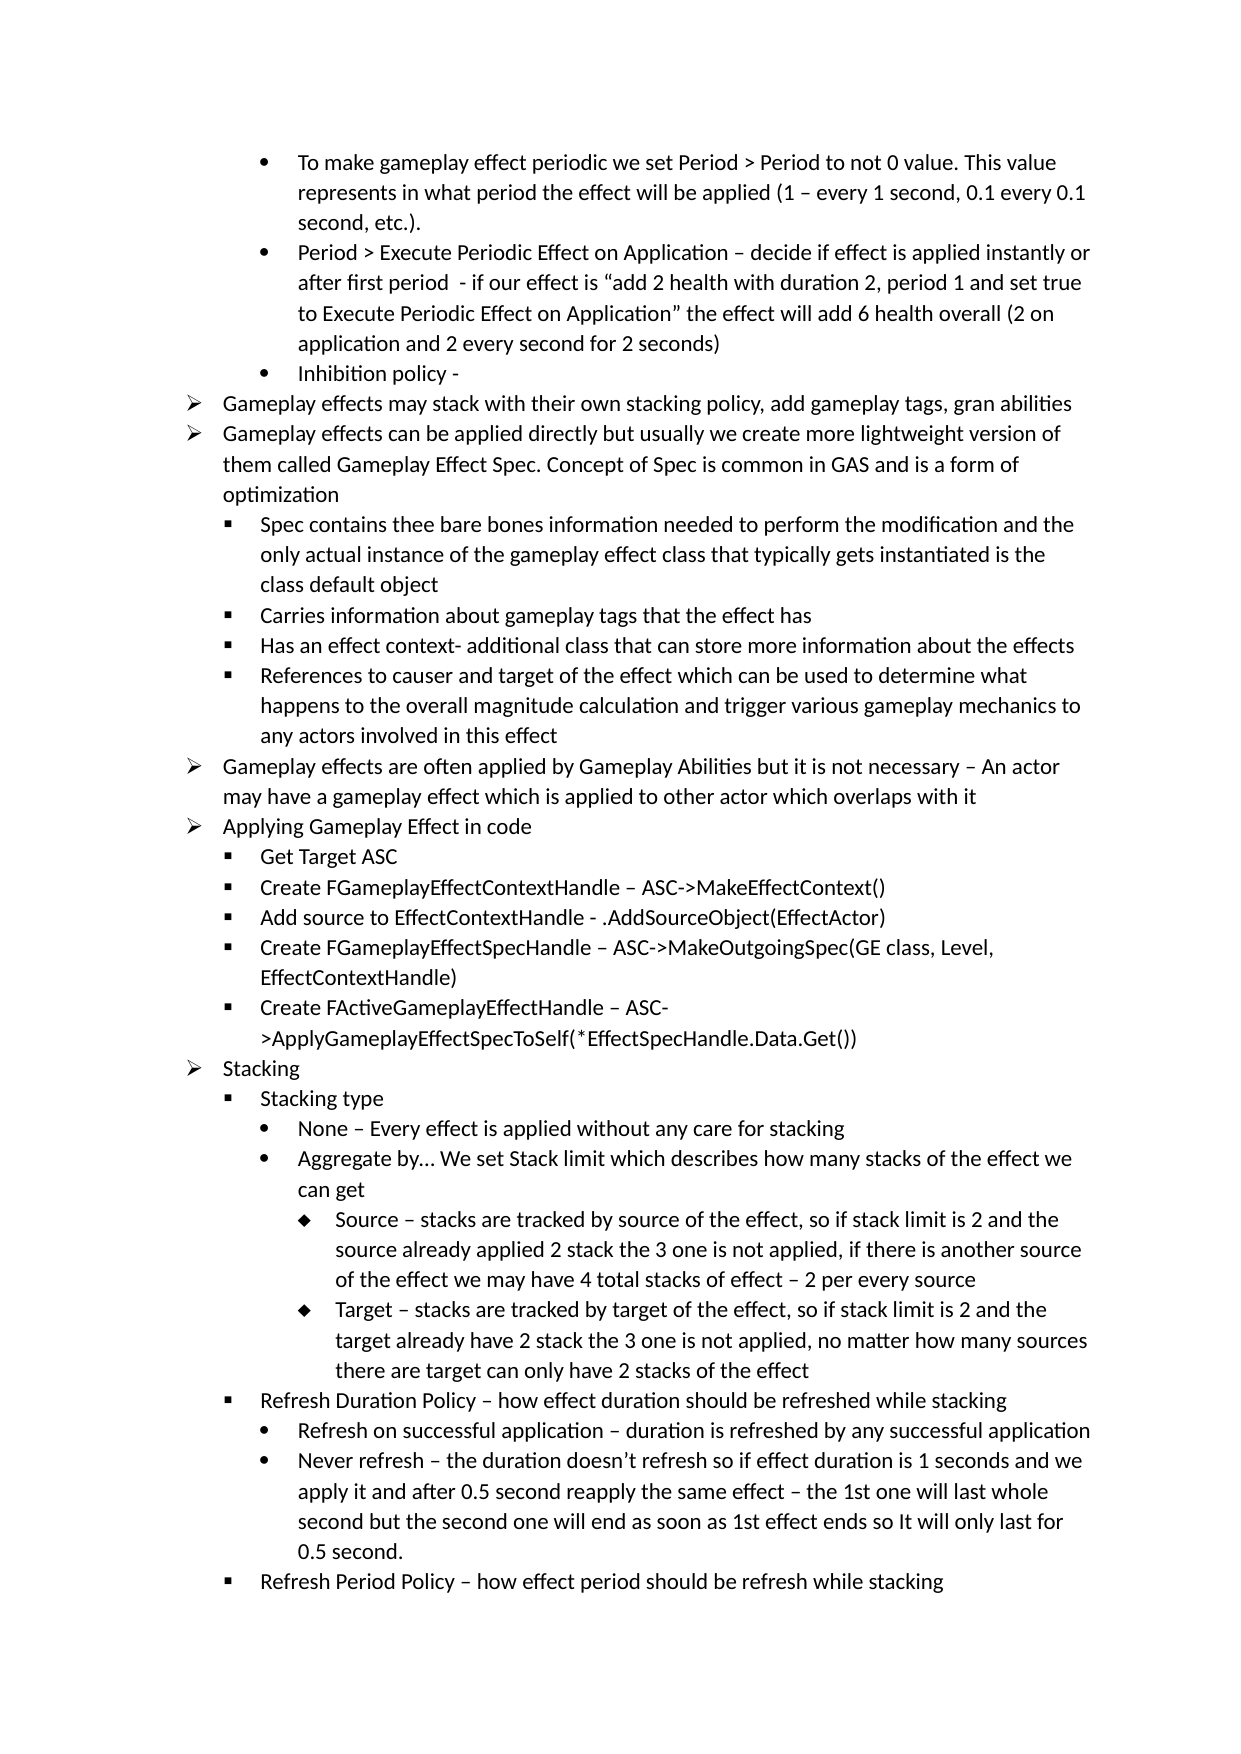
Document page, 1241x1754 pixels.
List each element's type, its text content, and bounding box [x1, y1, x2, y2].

list Has an effect context- additional class that can store more information about the effects [223, 631, 1093, 659]
list Source – stacks are tracked by source of the effect, so if stack limit is 2 and the source already applied 2 stack the 3 one is not applied, if there is another source of the effect we may have 4 total stacks of effect – 2 per every source [298, 1205, 1093, 1293]
list Refresh Duration Policy – how effect duration should be refreshed while stacking [223, 1386, 1093, 1414]
list Add source to EffectContextHandle - .AddSourceObject(EffectActor) [223, 903, 1093, 931]
list Create FGameplayEffectSpecHandle – ASC->MakeOutgoingSpec(GE class, Level, EffectContextHandle) [223, 933, 1093, 991]
list Refresh on successful application – duration is refreshed by any successful application [260, 1416, 1093, 1444]
list Carries information about gameplay tags that the effect has [223, 601, 1093, 629]
list Stacking [185, 1054, 1093, 1082]
list Gameplay effects are often applied by Gameplay Abilities but it is not necessary – An actor may have a gameplay effect which is applied to other actor which overlaps with it [185, 752, 1093, 810]
list Applying Gameplay Effect in code [185, 812, 1093, 840]
list Period > Execute Periodic Effect on Application – decide if effect is applied instantly or after first period - if our effect is “add 2 health with duration 2, period 1 and set true to Execute Periodic Effect on Application” the effect will add 6 health overall (2 on application and 2 every second for 2 seconds) [260, 238, 1093, 357]
list Never refresh – the duration doesn’t refresh so if effect duration is 1 seconds and we apply it and after 0.5 second reapply the same effect – the 1st one will last whole second but the second one will end as soon as 1st effect ends so It will only last for 0.5 second. [260, 1447, 1093, 1565]
list Get Target ASC [223, 842, 1093, 870]
list Gameplay effects may stack with their own stacking policy, add gameplay tags, gran abilities [185, 389, 1093, 417]
list Refresh Period Policy – how effect period should be refresh while stacking [223, 1567, 1093, 1595]
list Stacking type [223, 1084, 1093, 1112]
list Create FGameplayEffectContextHandle – ASC->MakeEffectContext() [223, 873, 1093, 901]
list Spec contains thee bare bones information needed to perform the modification and the only actual instance of the gameplay effect class that typically gets instantiated is the class default object [223, 510, 1093, 598]
list Gameplay effects can be applied directly but usually we create more lightweight version of them called Gameplay Effect Spec. Concept of Spec is common in GAS and is a form of optimization [185, 419, 1093, 508]
list Aggregate by… We set Stack limit which describes how many stacks of the effect we can get [260, 1144, 1093, 1203]
list Inhibition policy - [260, 359, 1093, 387]
list To make gameplay effect periodic we set Period > Period to not 0 value. This value represents in what period the effect will be applied (1 – every 1 second, 0.1 every 0.1 second, etc.). [260, 148, 1093, 236]
list None – Every effect is applied without any care for stacking [260, 1114, 1093, 1142]
list Create FActiveGameplayEffectHandle – ASC->ApplyGameplayEffectSpecToSelf(*EffectSpecHandle.Data.Get()) [223, 993, 1093, 1052]
list Target – stacks are tracked by target of the effect, so if stack limit is 2 and the target already have 2 stack the 3 one is not applied, no matter how many sources there are target can only have 2 stacks of the effect [298, 1296, 1093, 1384]
list References to causer and target of the effect which can be used to determine what happens to the overall magnitude calculation and trigger various gameplay mechanics to any actors involved in this effect [223, 661, 1093, 749]
